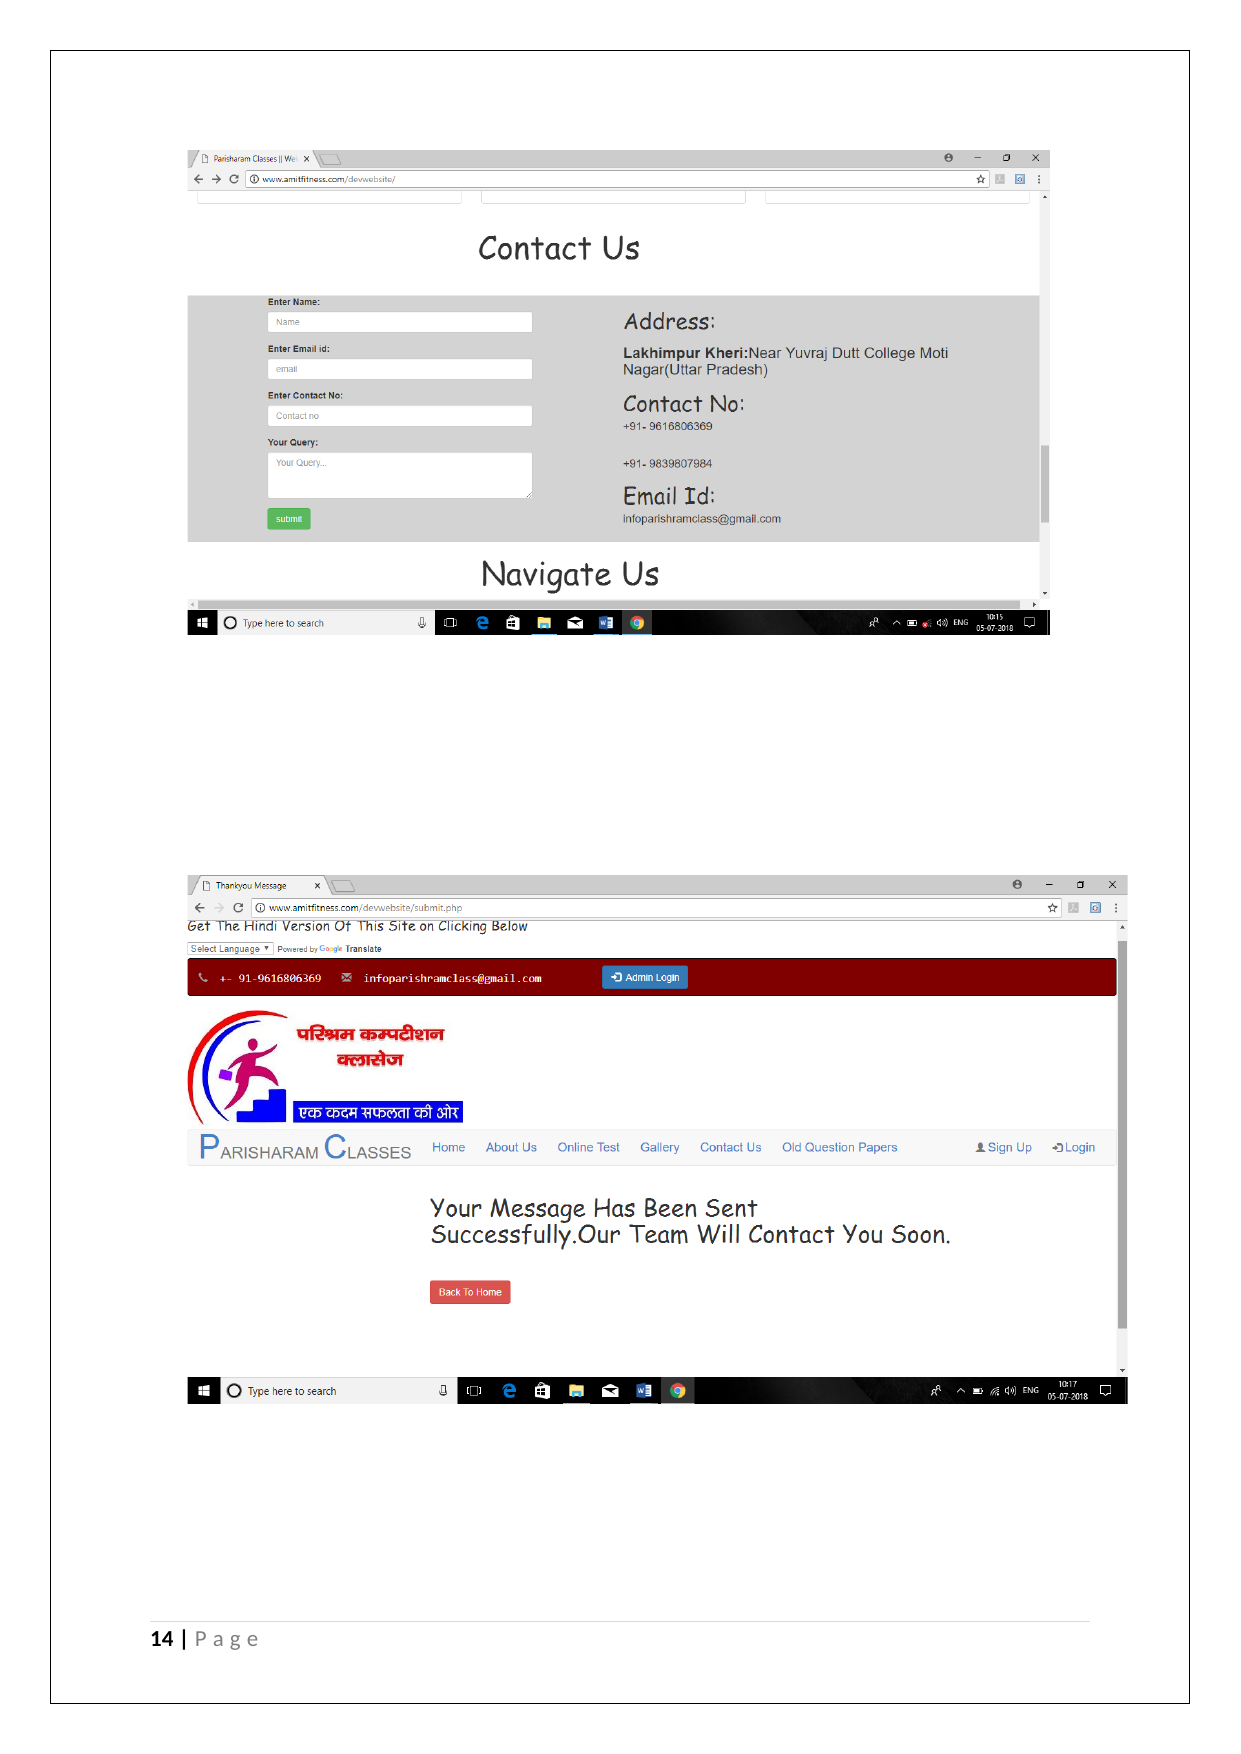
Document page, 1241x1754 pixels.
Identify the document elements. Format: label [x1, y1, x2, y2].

picture [187, 150, 1050, 635]
picture [187, 875, 1128, 1404]
